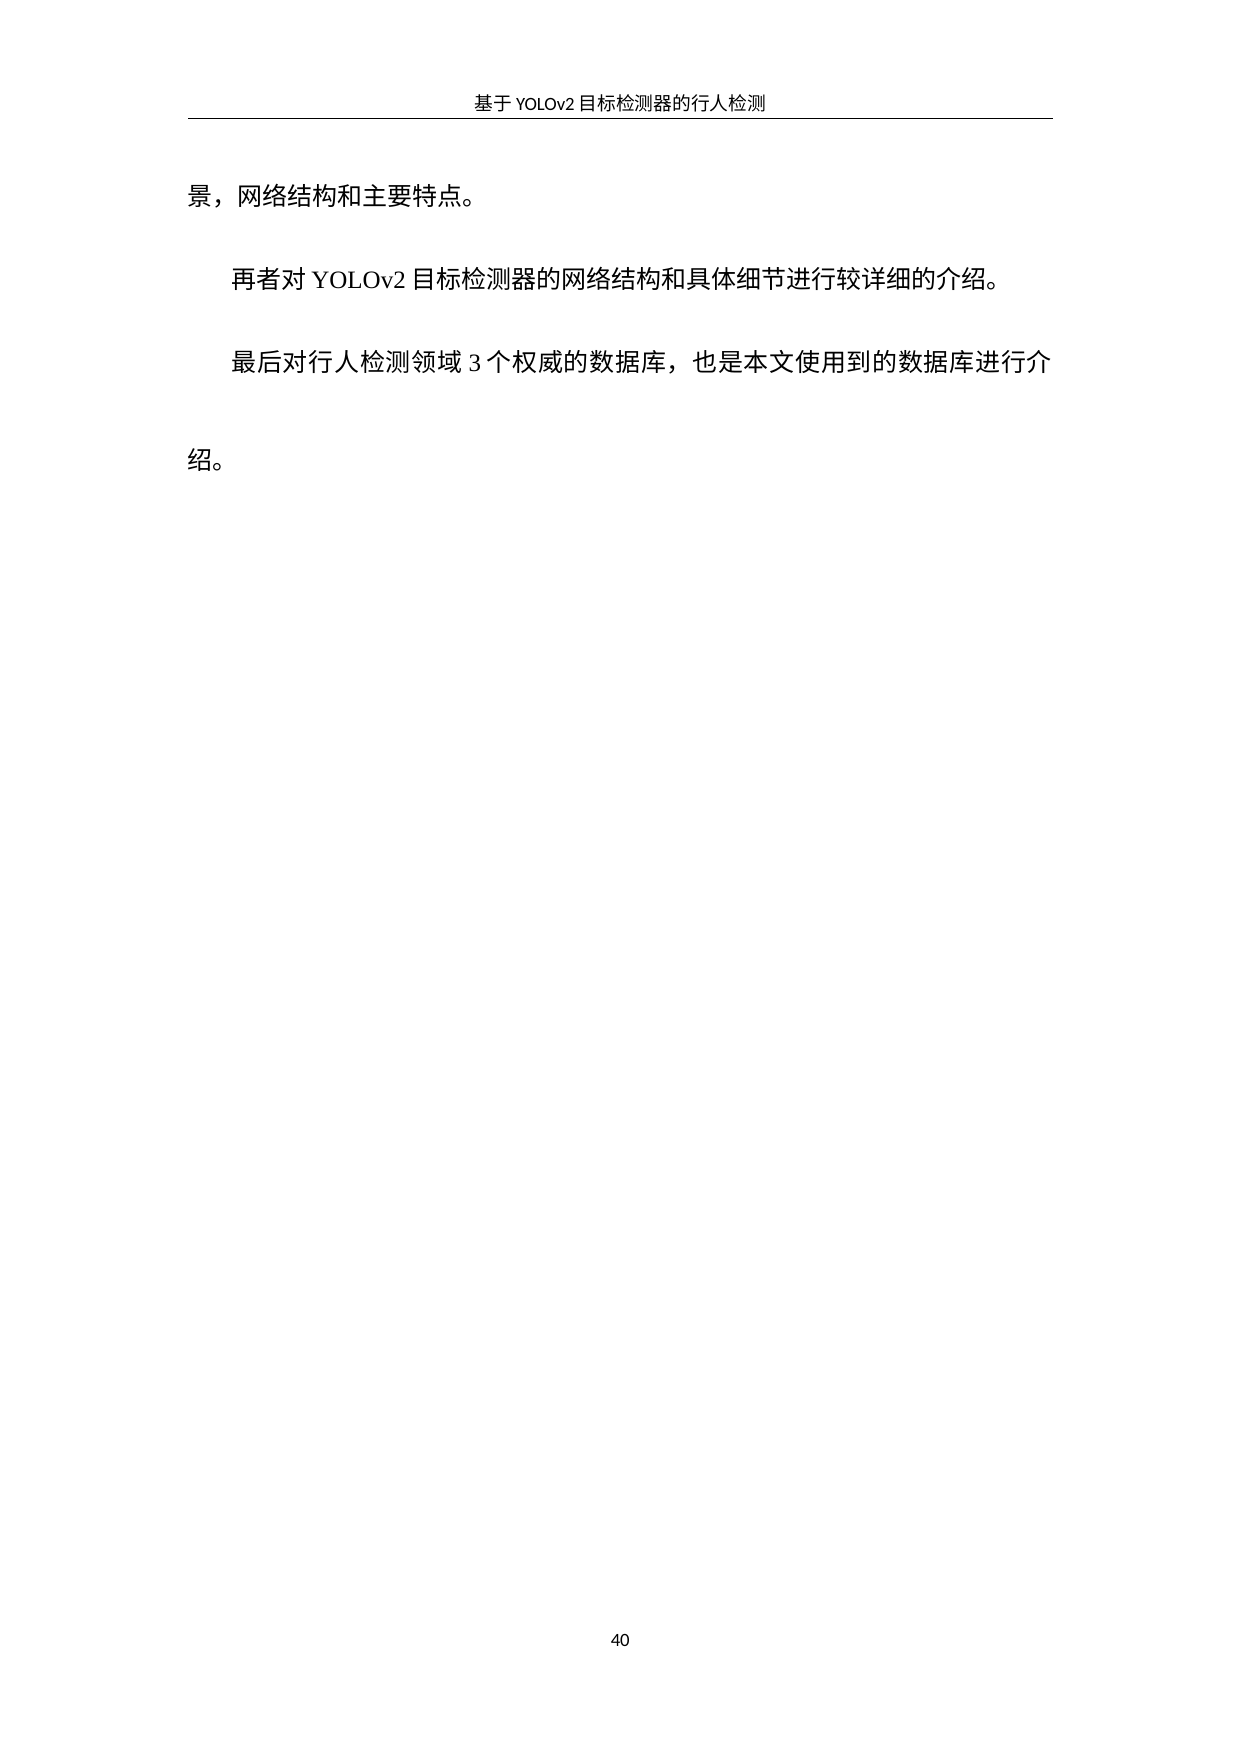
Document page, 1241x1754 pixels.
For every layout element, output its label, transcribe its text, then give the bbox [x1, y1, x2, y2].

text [187, 162, 1053, 227]
text 最后对行人检测领域3个权威的数据库，也是本文使用到的数据库进行介绍。 [187, 328, 1053, 491]
text 再者对YOLOv2目标检测器的网络结构和具体细节进行较详细的介绍。 [187, 245, 1053, 310]
